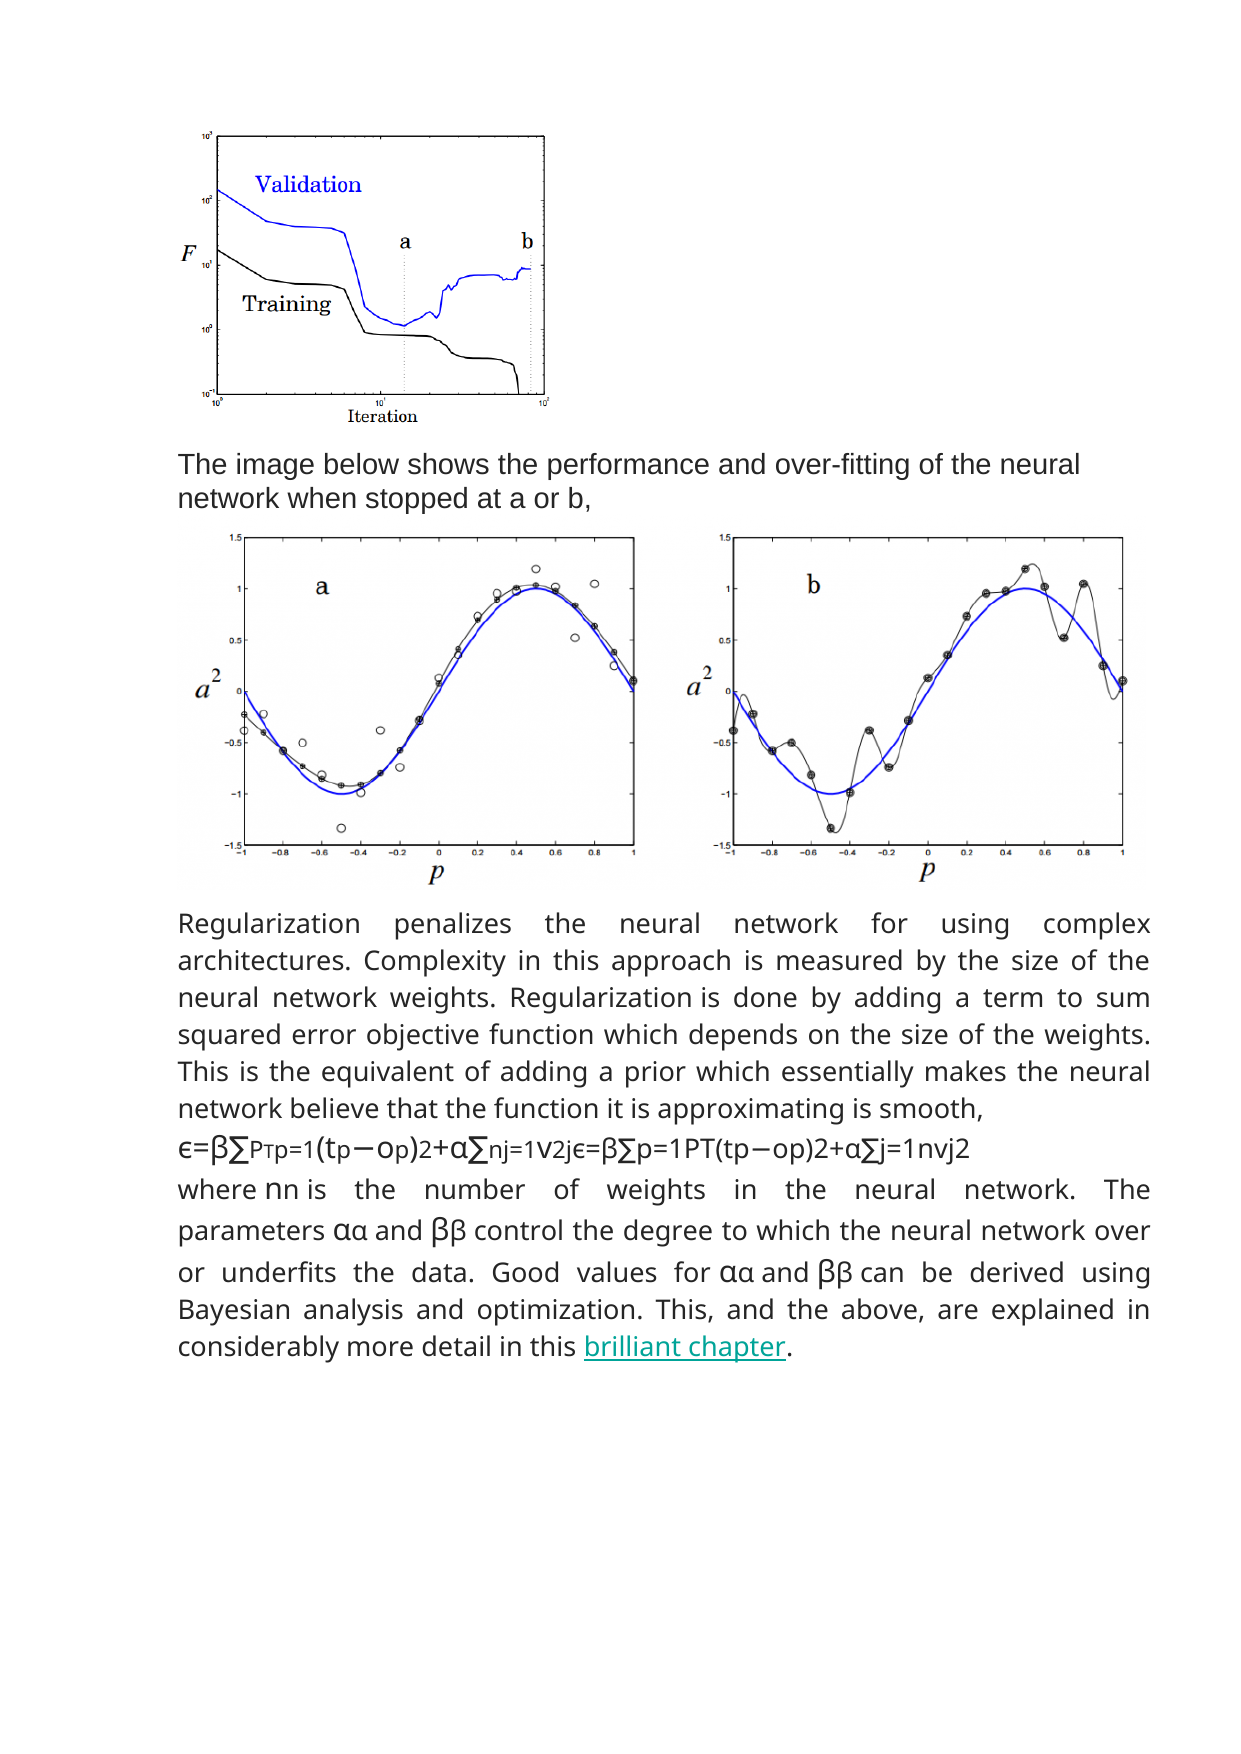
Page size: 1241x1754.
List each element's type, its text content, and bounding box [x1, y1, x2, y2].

text Regularization penalizes the neural network for using complex architectures. Complexity in this approach is measured by the size of the neural network weights. Regularization is done by adding a term to sum squared error objective function which depends on the size of the weights. This is the equivalent of adding a prior which essentially makes the neural network believe that the function it is approximating is smooth, [177, 905, 1152, 1126]
picture [177, 118, 557, 431]
text where nn is the number of weights in the neural network. The parameters αα and ββ control the degree to which the neural network over or underfits the data. Good values for αα and ββ can be derived using Bayesian analysis and optimization. This, and the above, are explained in considerably more detail in this brilliant chapter. [177, 1167, 1152, 1364]
picture [177, 514, 1146, 890]
text The image below shows the performance and over-fitting of the neural network when stopped at a or b, [592, 447, 1152, 514]
text ϵ=β∑PTp=1(tp−op)2+α∑nj=1v2jϵ=β∑p=1PT(tp−op)2+α∑j=1nvj2 [177, 1126, 1152, 1167]
